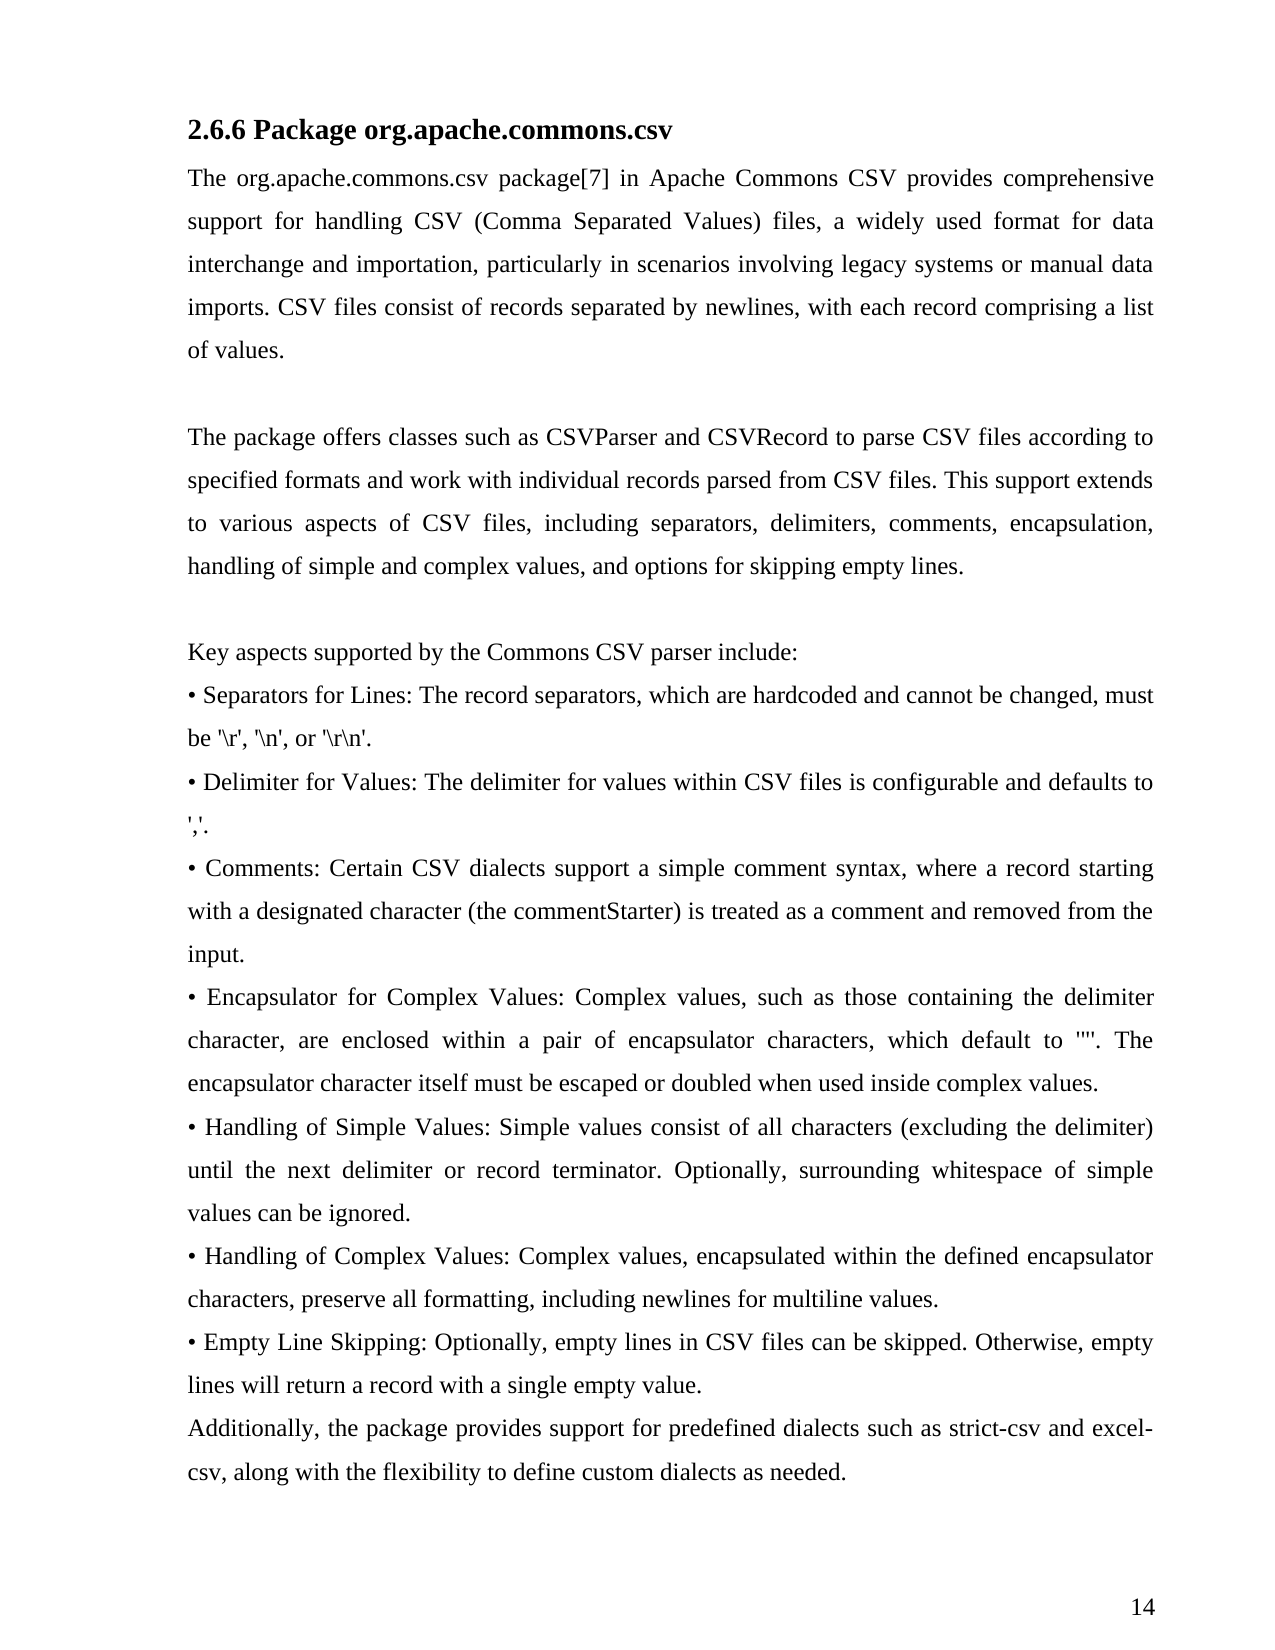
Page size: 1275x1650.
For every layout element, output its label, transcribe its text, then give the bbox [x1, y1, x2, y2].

text The package offers classes such as CSVParser and CSVRecord to parse CSV files according to specified formats and work with individual records parsed from CSV files. This support extends to various aspects of CSV files, including separators, delimiters, comments, encapsulation, handling of simple and complex values, and options for skipping empty lines. [187, 422, 1155, 580]
text The org.apache.commons.csv package[7] in Apache Commons CSV provides comprehensive support for handling CSV (Comma Separated Values) files, a widely used format for data interchange and importation, particularly in scenarios involving legacy systems or manual data imports. CSV files consist of records separated by newlines, with each record comprising a list of values. [187, 163, 1155, 364]
text • Empty Line Skipping: Optionally, empty lines in CSV files can be skipped. Otherwise, empty lines will return a record with a single empty value. [187, 1327, 1155, 1399]
text • Handling of Complex Values: Complex values, encapsulated within the defined encapsulator characters, preserve all formatting, including newlines for multiline values. [187, 1241, 1155, 1313]
text • Comments: Certain CSV dialects support a simple comment syntax, where a record starting with a designated character (the commentStarter) is treated as a comment and removed from the input. [187, 853, 1155, 968]
text Key aspects supported by the Commons CSV parser include: [187, 637, 1155, 666]
text • Delimiter for Values: The delimiter for values within CSV files is configurable and defaults to ','. [187, 767, 1155, 838]
text • Encapsulator for Complex Values: Complex values, such as those containing the delimiter character, are enclosed within a pair of encapsulator characters, which default to '"'. The encapsulator character itself must be escaped or doubled when used inside complex values. [187, 982, 1155, 1097]
text • Handling of Simple Values: Simple values consist of all characters (excluding the delimiter) until the next delimiter or record terminator. Optionally, surrounding whitespace of simple values can be ignored. [187, 1112, 1155, 1227]
text Additionally, the package provides support for predefined dialects such as strict-csv and excel-csv, along with the flexibility to define custom dialects as needed. [187, 1413, 1155, 1485]
text • Separators for Lines: The record separators, which are hardcoded and cannot be changed, must be '\r', '\n', or '\r\n'. [187, 680, 1155, 752]
text 2.6.6 Package org.apache.commons.csv [187, 112, 1155, 146]
